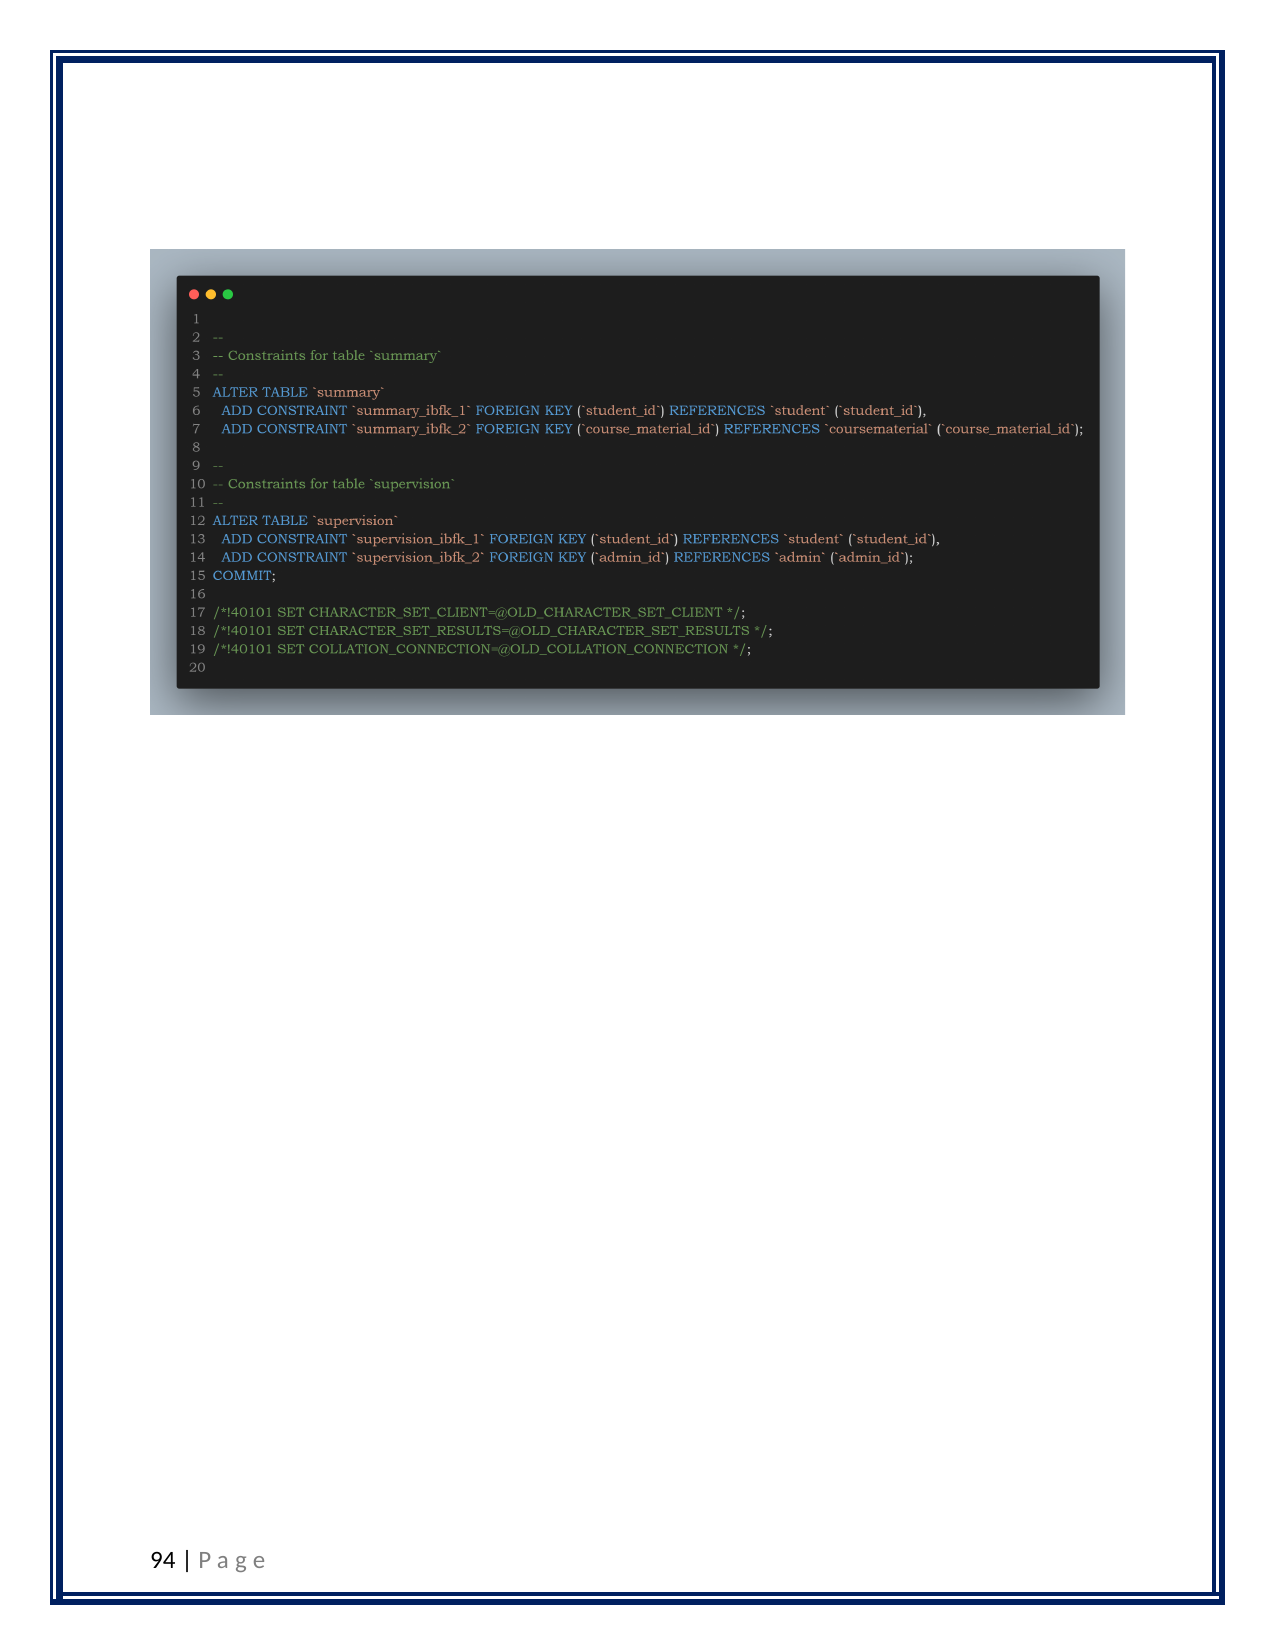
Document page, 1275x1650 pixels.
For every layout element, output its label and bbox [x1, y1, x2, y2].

picture [150, 249, 1125, 715]
